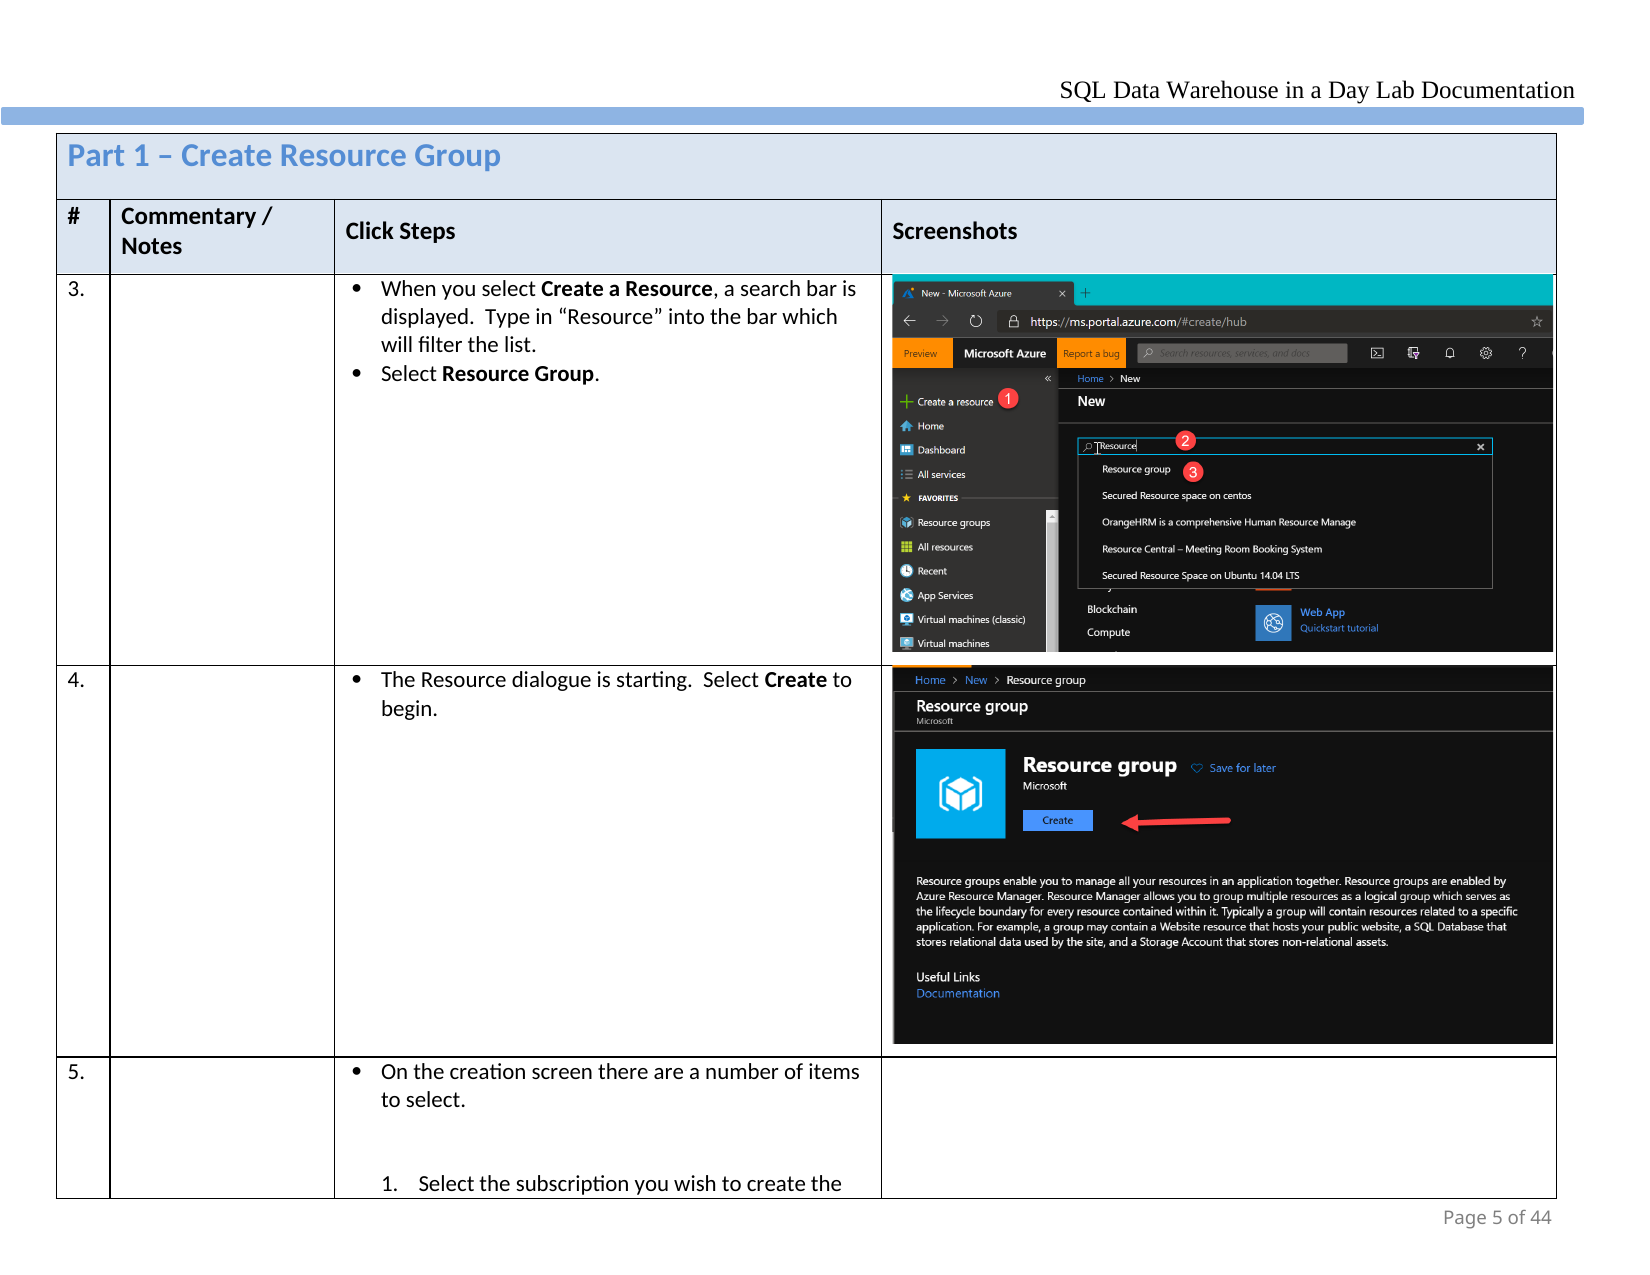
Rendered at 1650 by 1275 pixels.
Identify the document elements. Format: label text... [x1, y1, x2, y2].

table_cell Screenshots [882, 200, 1556, 273]
table_cell Commentary / Notes [111, 200, 334, 273]
table_cell [57, 275, 109, 664]
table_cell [335, 1058, 881, 1197]
table_cell Click Steps [335, 200, 881, 273]
table_cell [111, 1058, 334, 1197]
table_cell [111, 275, 334, 664]
table_header Part 1 – Create Resource Group [57, 134, 1556, 199]
table_cell [882, 666, 1556, 1056]
table_cell [57, 1058, 109, 1197]
table_cell The Resource dialogue is starting. Select Create to begin. [335, 666, 881, 1056]
picture [892, 665, 1554, 1044]
table_cell # [57, 200, 109, 273]
table_cell [57, 666, 109, 1056]
table_cell [882, 275, 1556, 664]
table_cell [882, 1058, 1556, 1197]
table_cell [111, 666, 334, 1056]
picture [892, 274, 1554, 652]
table_cell When you select Create a Resource, a search bar is displayed. Type in “Resource” into the bar which will filter the list. Select Resource Group. [335, 275, 881, 664]
